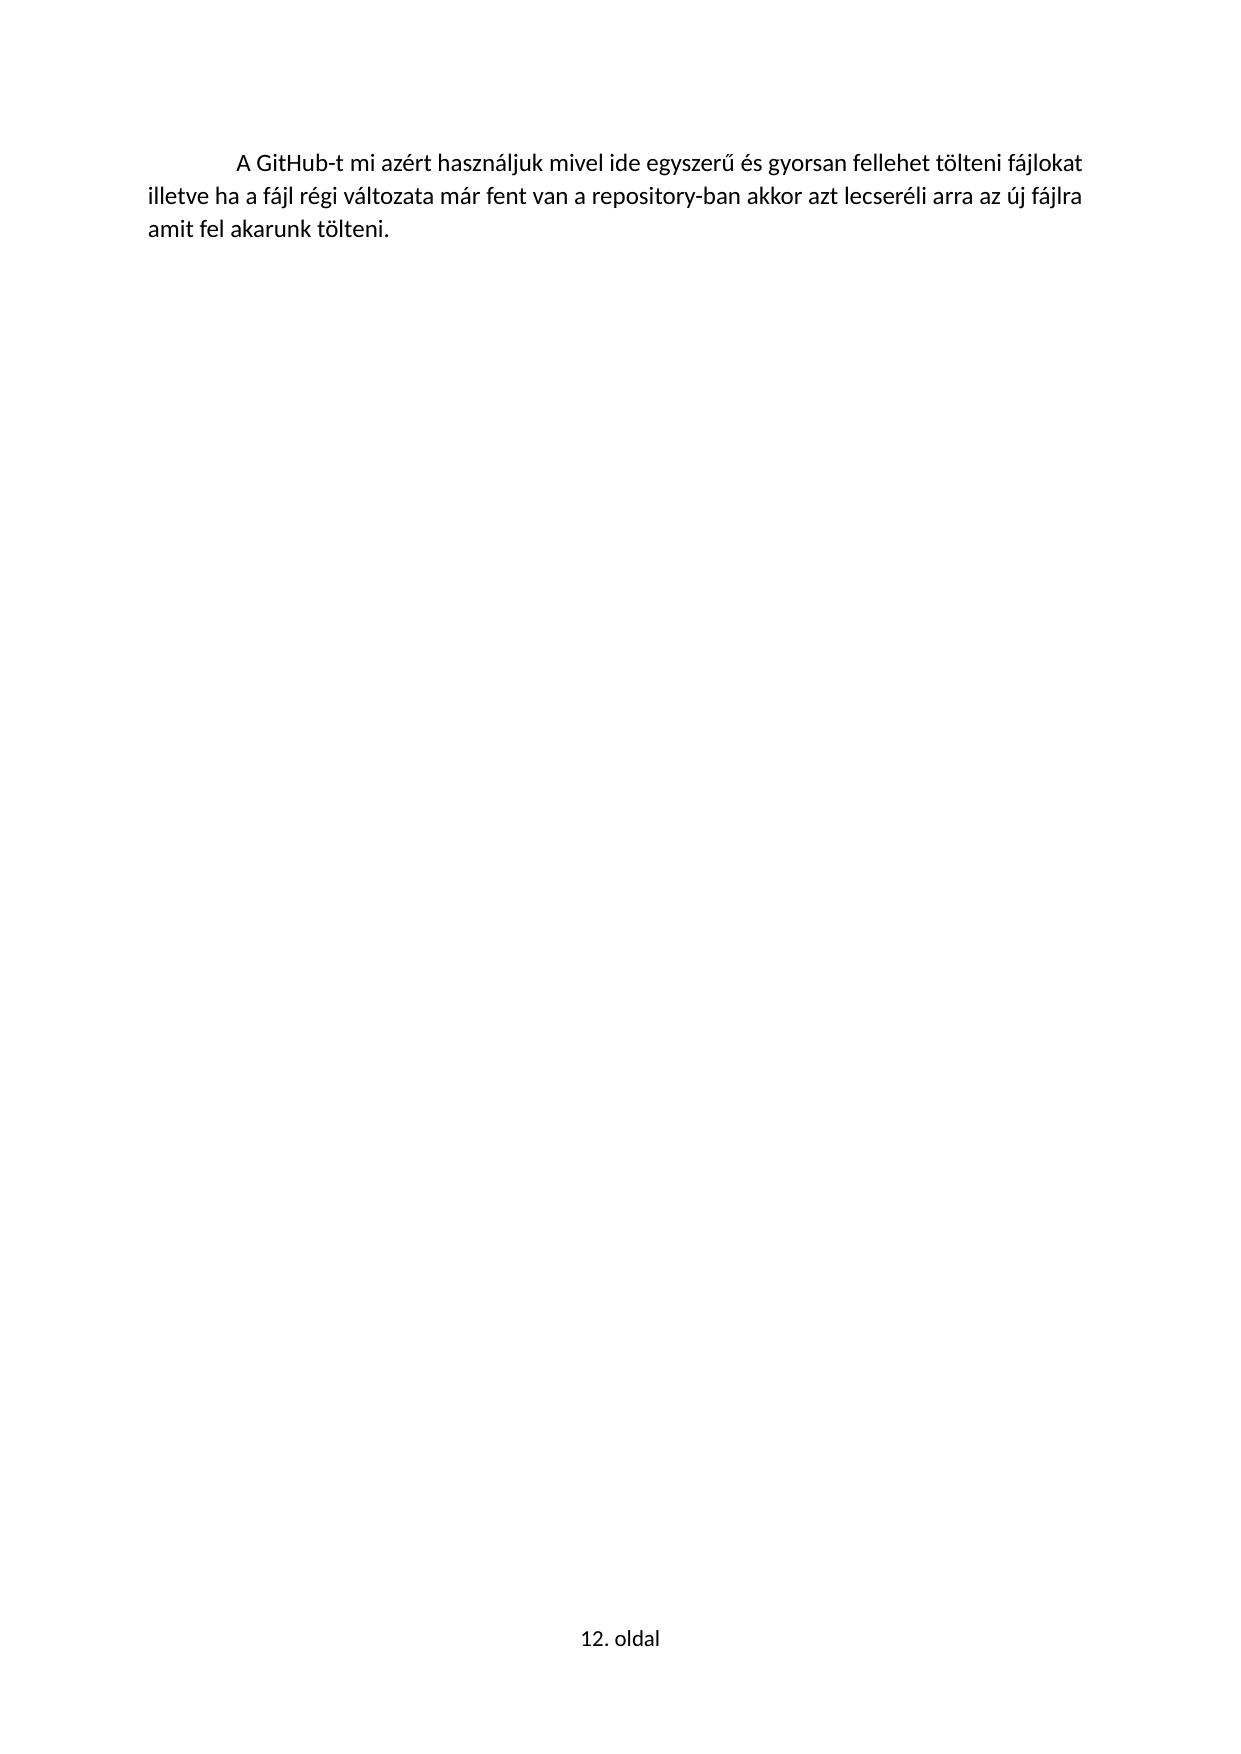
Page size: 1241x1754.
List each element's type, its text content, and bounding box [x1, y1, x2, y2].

text A GitHub-t mi azért használjuk mivel ide egyszerű és gyorsan fellehet tölteni fájlokat illetve ha a fájl régi változata már fent van a repository-ban akkor azt lecseréli arra az új fájlra amit fel akarunk tölteni. [148, 148, 1093, 244]
